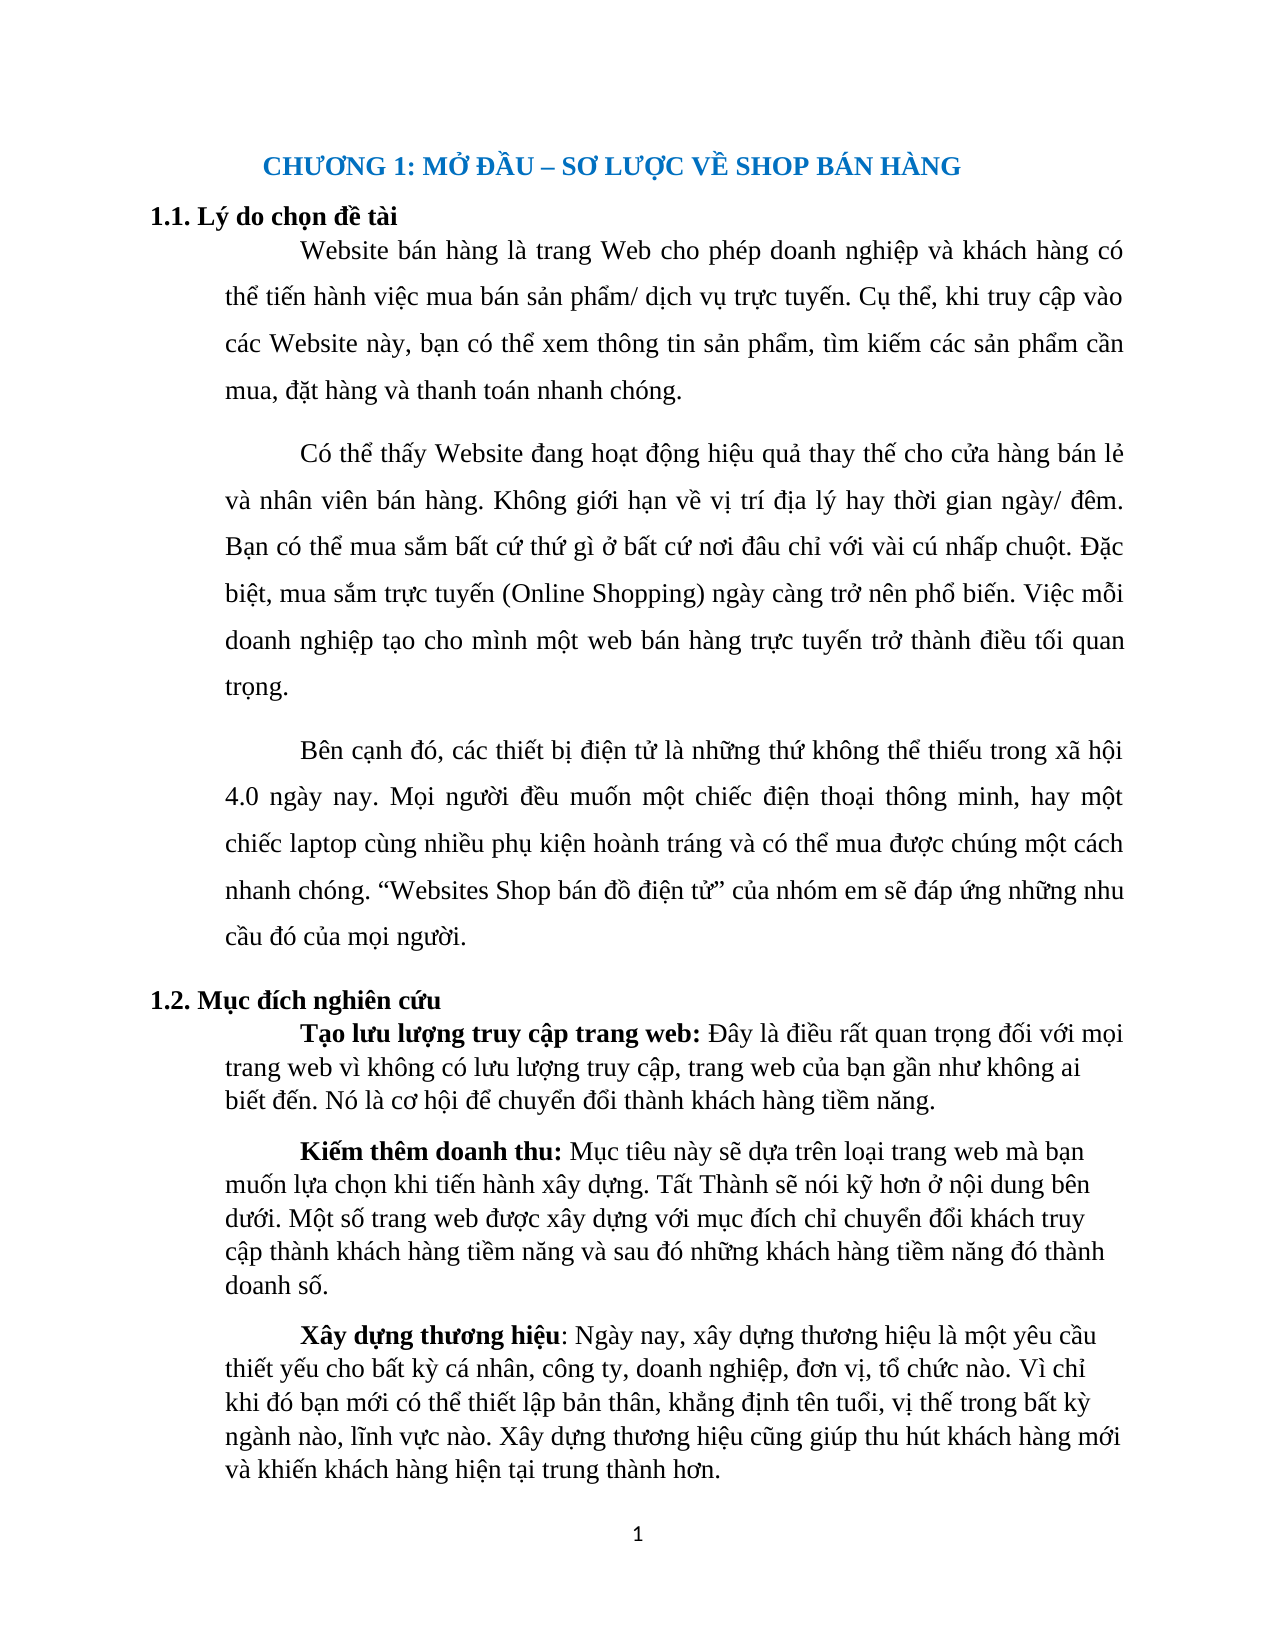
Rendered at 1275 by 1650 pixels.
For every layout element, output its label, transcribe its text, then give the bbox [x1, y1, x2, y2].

text Kiếm thêm doanh thu: Mục tiêu này sẽ dựa trên loại trang web mà bạn muốn lựa chọn khi tiến hành xây dựng. Tất Thành sẽ nói kỹ hơn ở nội dung bên dưới. Một số trang web được xây dựng với mục đích chỉ chuyển đổi khách truy cập thành khách hàng tiềm năng và sau đó những khách hàng tiềm năng đó thành doanh số. [225, 1134, 1125, 1300]
text Có thể thấy Website đang hoạt động hiệu quả thay thế cho cửa hàng bán lẻ và nhân viên bán hàng. Không giới hạn về vị trí địa lý hay thời gian ngày/ đêm. Bạn có thể mua sắm bất cứ thứ gì ở bất cứ nơi đâu chỉ với vài cú nhấp chuột. Đặc biệt, mua sắm trực tuyến (Online Shopping) ngày càng trở nên phổ biến. Việc mỗi doanh nghiệp tạo cho mình một web bán hàng trực tuyến trở thành điều tối quan trọng. [225, 437, 1125, 702]
list CHƯƠNG 1: MỞ ĐẦU – SƠ LƯỢC VỀ SHOP BÁN HÀNG [262, 150, 1125, 181]
text Bên cạnh đó, các thiết bị điện tử là những thứ không thể thiếu trong xã hội 4.0 ngày nay. Mọi người đều muốn một chiếc điện thoại thông minh, hay một chiếc laptop cùng nhiều phụ kiện hoành tráng và có thể mua được chúng một cách nhanh chóng. “Websites Shop bán đồ điện tử” của nhóm em sẽ đáp ứng những nhu cầu đó của mọi người. [225, 734, 1125, 952]
subtitle 1.2. Mục đích nghiên cứu [150, 984, 1125, 1015]
text Xây dựng thương hiệu: Ngày nay, xây dựng thương hiệu là một yêu cầu thiết yếu cho bất kỳ cá nhân, công ty, doanh nghiệp, đơn vị, tổ chức nào. Vì chỉ khi đó bạn mới có thể thiết lập bản thân, khẳng định tên tuổi, vị thế trong bất kỳ ngành nào, lĩnh vực nào. Xây dựng thương hiệu cũng giúp thu hút khách hàng mới và khiến khách hàng hiện tại trung thành hơn. [225, 1319, 1125, 1484]
text Website bán hàng là trang Web cho phép doanh nghiệp và khách hàng có thể tiến hành việc mua bán sản phẩm/ dịch vụ trực tuyến. Cụ thể, khi truy cập vào các Website này, bạn có thể xem thông tin sản phẩm, tìm kiếm các sản phẩm cần mua, đặt hàng và thanh toán nhanh chóng. [225, 234, 1125, 405]
subtitle 1.1. Lý do chọn đề tài [150, 200, 1125, 231]
text Tạo lưu lượng truy cập trang web: Đây là điều rất quan trọng đối với mọi trang web vì không có lưu lượng truy cập, trang web của bạn gần như không ai biết đến. Nó là cơ hội để chuyển đổi thành khách hàng tiềm năng. [225, 1017, 1125, 1116]
